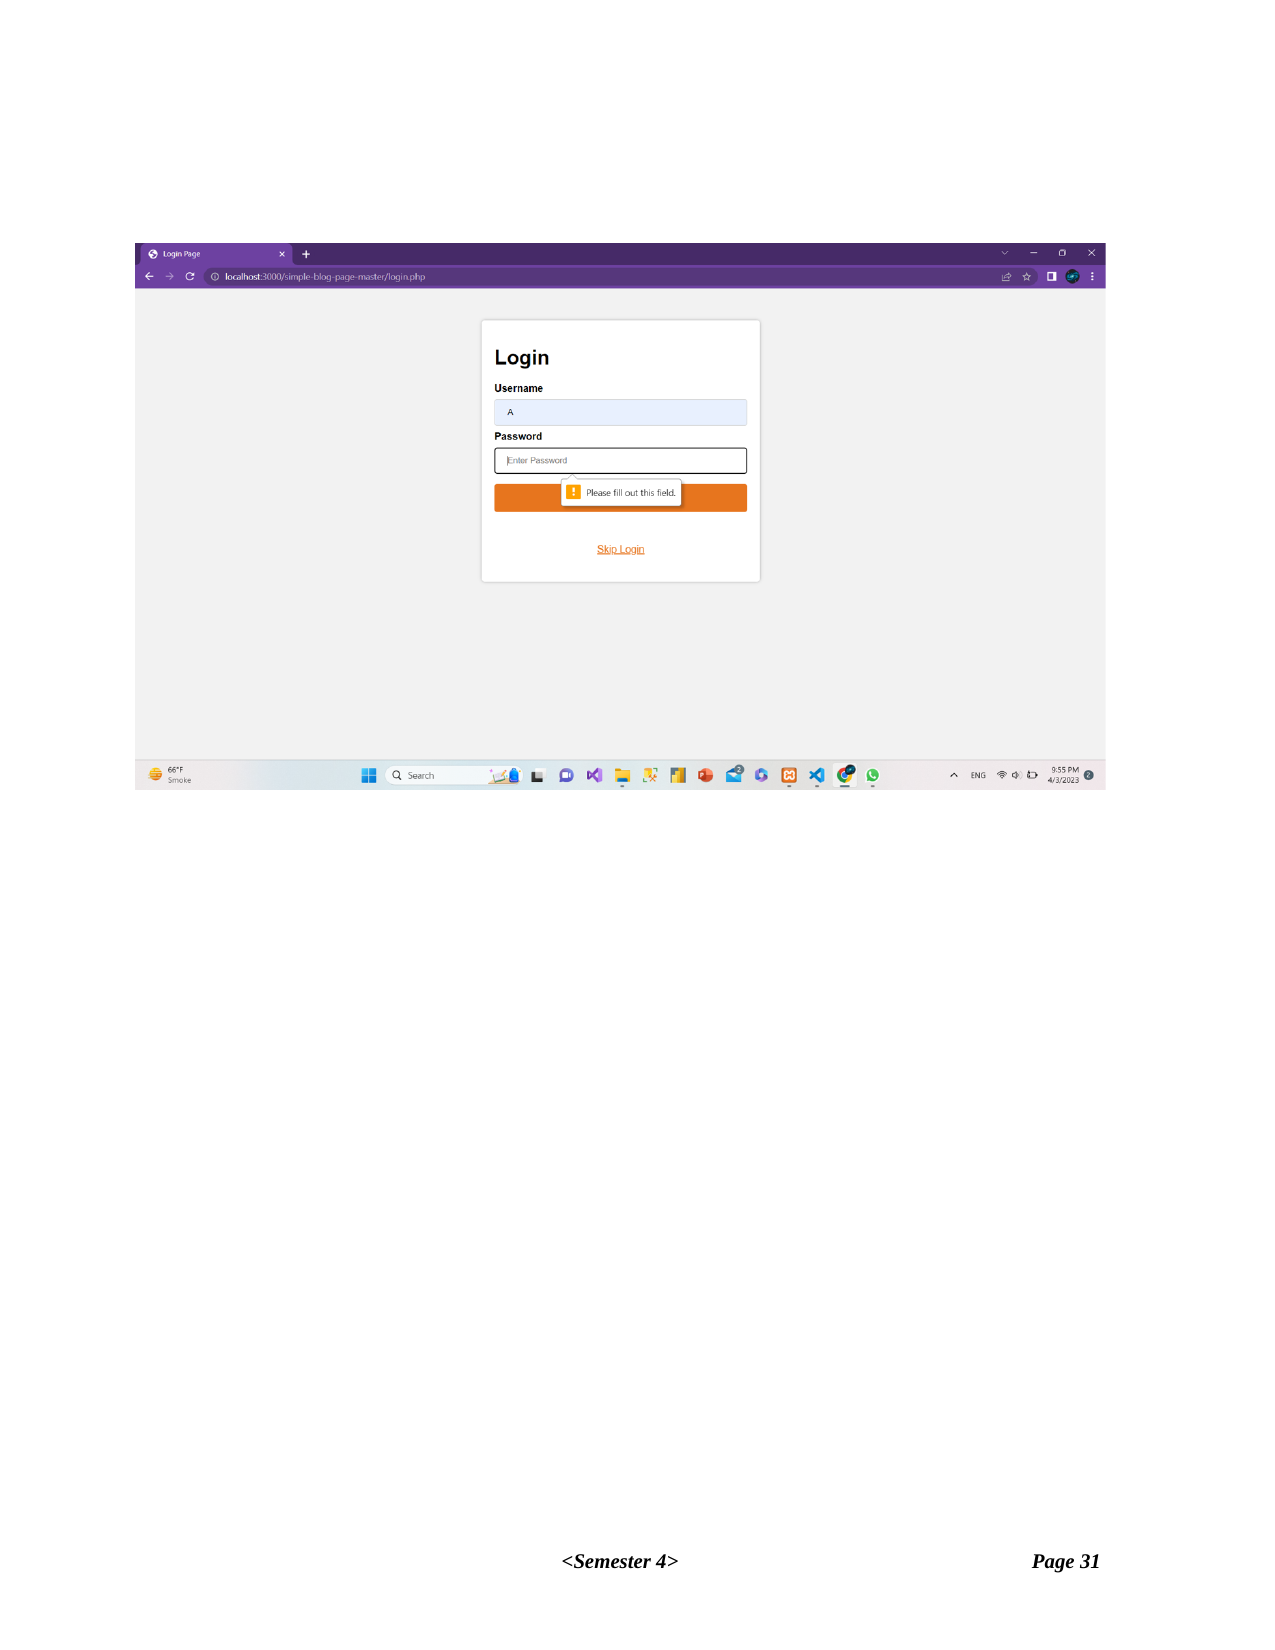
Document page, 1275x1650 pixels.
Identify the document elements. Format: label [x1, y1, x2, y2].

picture [135, 243, 1106, 790]
